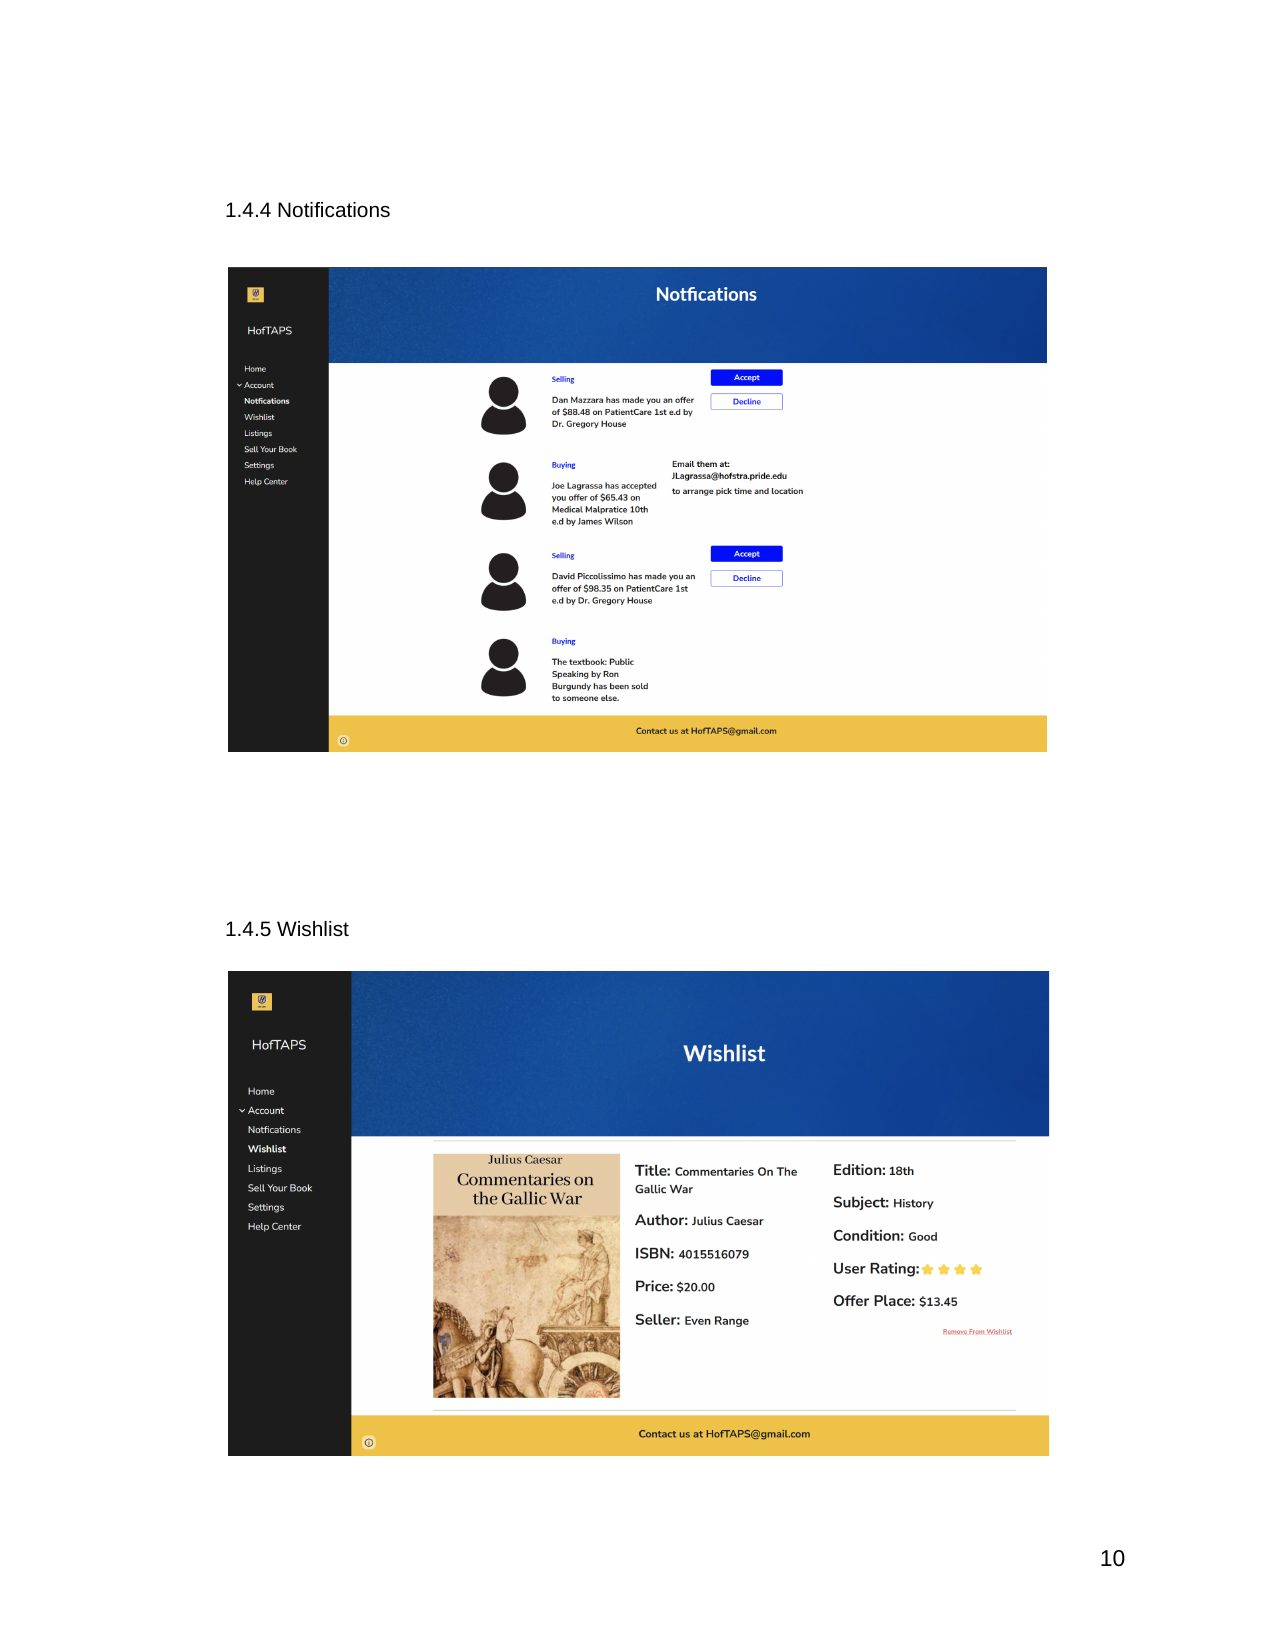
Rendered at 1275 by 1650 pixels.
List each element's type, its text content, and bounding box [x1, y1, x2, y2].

picture [228, 971, 1050, 1456]
text 1.4.5 Wishlist [150, 917, 1125, 941]
text 1.4.4 Notifications [150, 198, 1125, 222]
picture [228, 267, 1047, 752]
